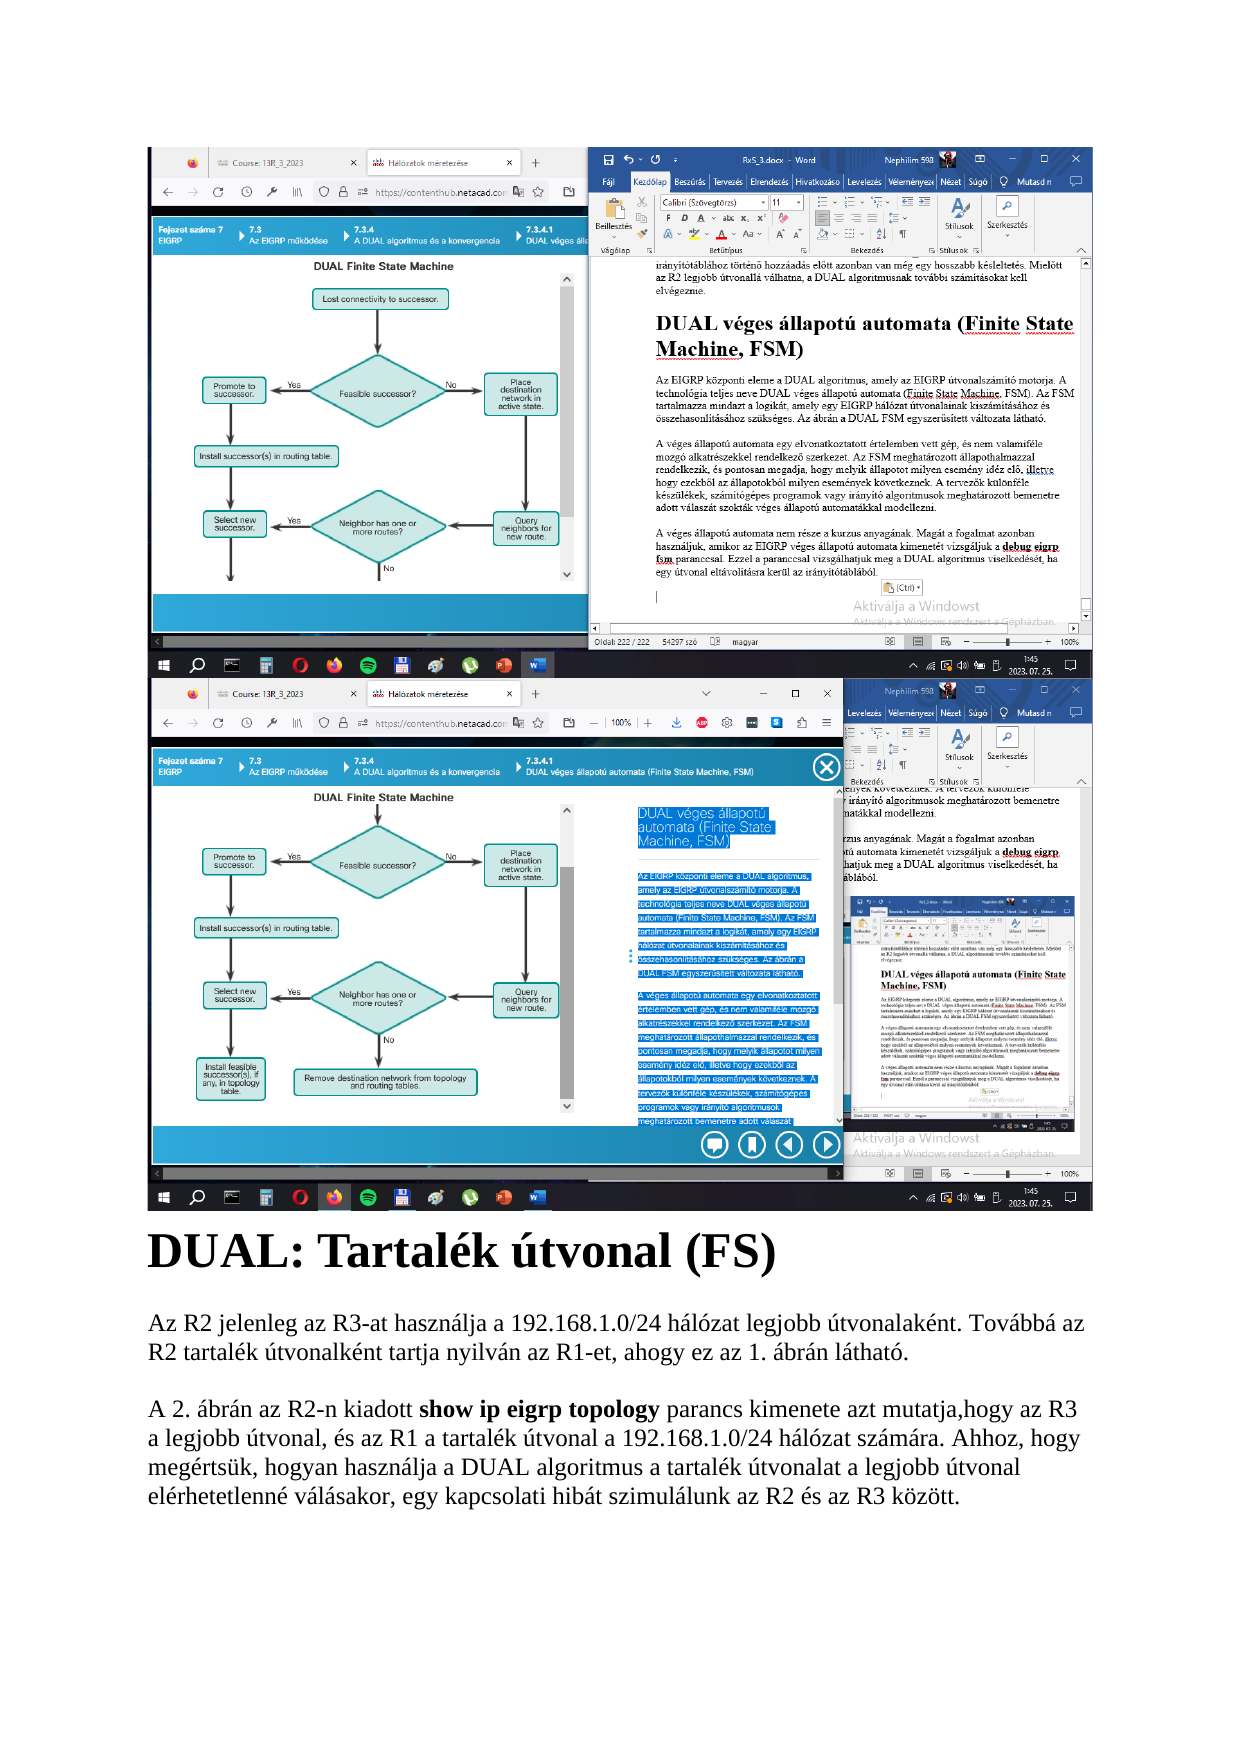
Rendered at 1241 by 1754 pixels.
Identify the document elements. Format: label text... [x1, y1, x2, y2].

text A 2. ábrán az R2-n kiadott show ip eigrp topology parancs kimenete azt mutatja,hogy az R3 a legjobb útvonal, és az R1 a tartalék útvonal a 192.168.1.0/24 hálózat számára. Ahhoz, hogy megértsük, hogyan használja a DUAL algoritmus a tartalék útvonalat a legjobb útvonal elérhetetlenné válásakor, egy kapcsolati hibát szimulálunk az R2 és az R3 között. [148, 1394, 1093, 1509]
picture [147, 147, 1093, 1211]
subtitle DUAL: Tartalék útvonal (FS) [148, 1211, 1093, 1279]
text Az R2 jelenleg az R3-at használja a 192.168.1.0/24 hálózat legjobb útvonalaként. Továbbá az R2 tartalék útvonalként tartja nyilván az R1-et, ahogy ez az 1. ábrán látható. [148, 1308, 1093, 1365]
